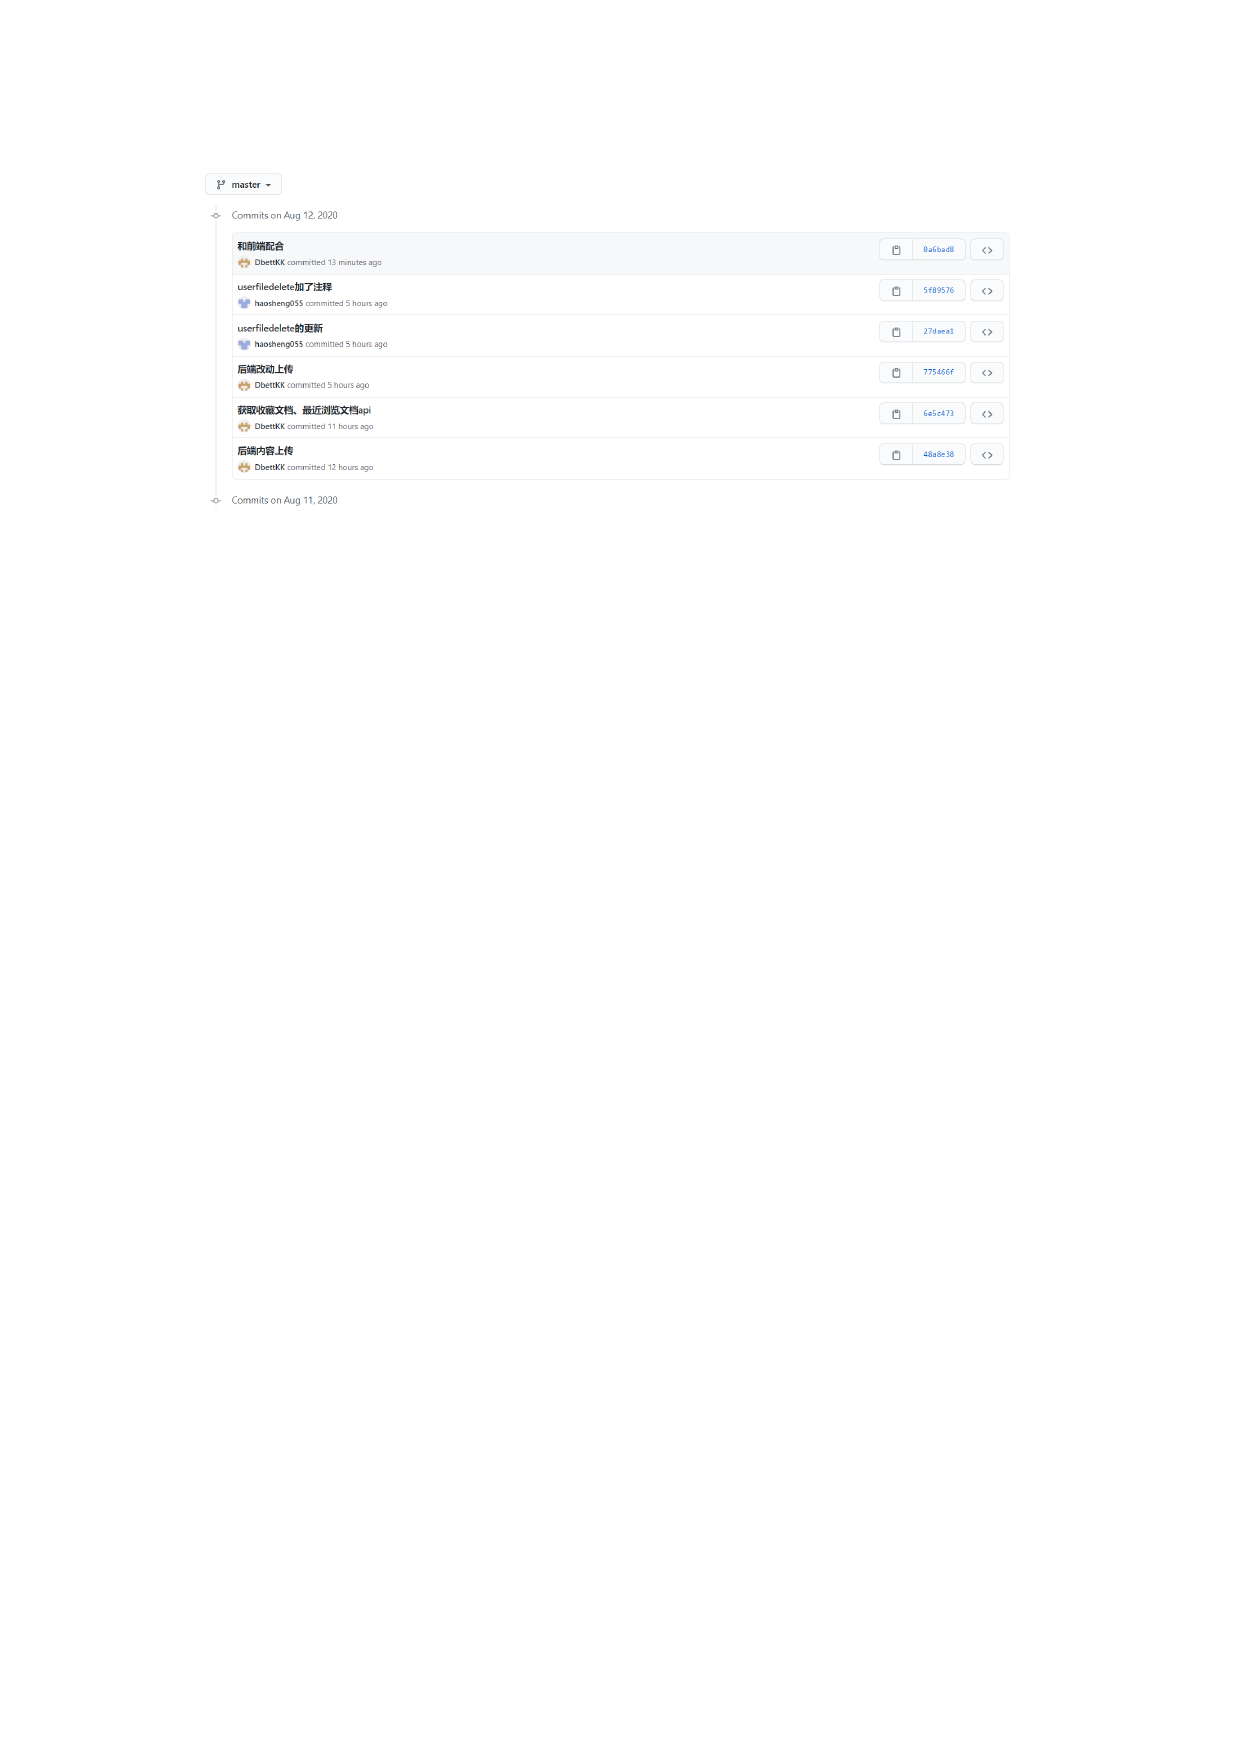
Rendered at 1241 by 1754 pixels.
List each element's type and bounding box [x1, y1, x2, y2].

picture [187, 162, 1053, 508]
